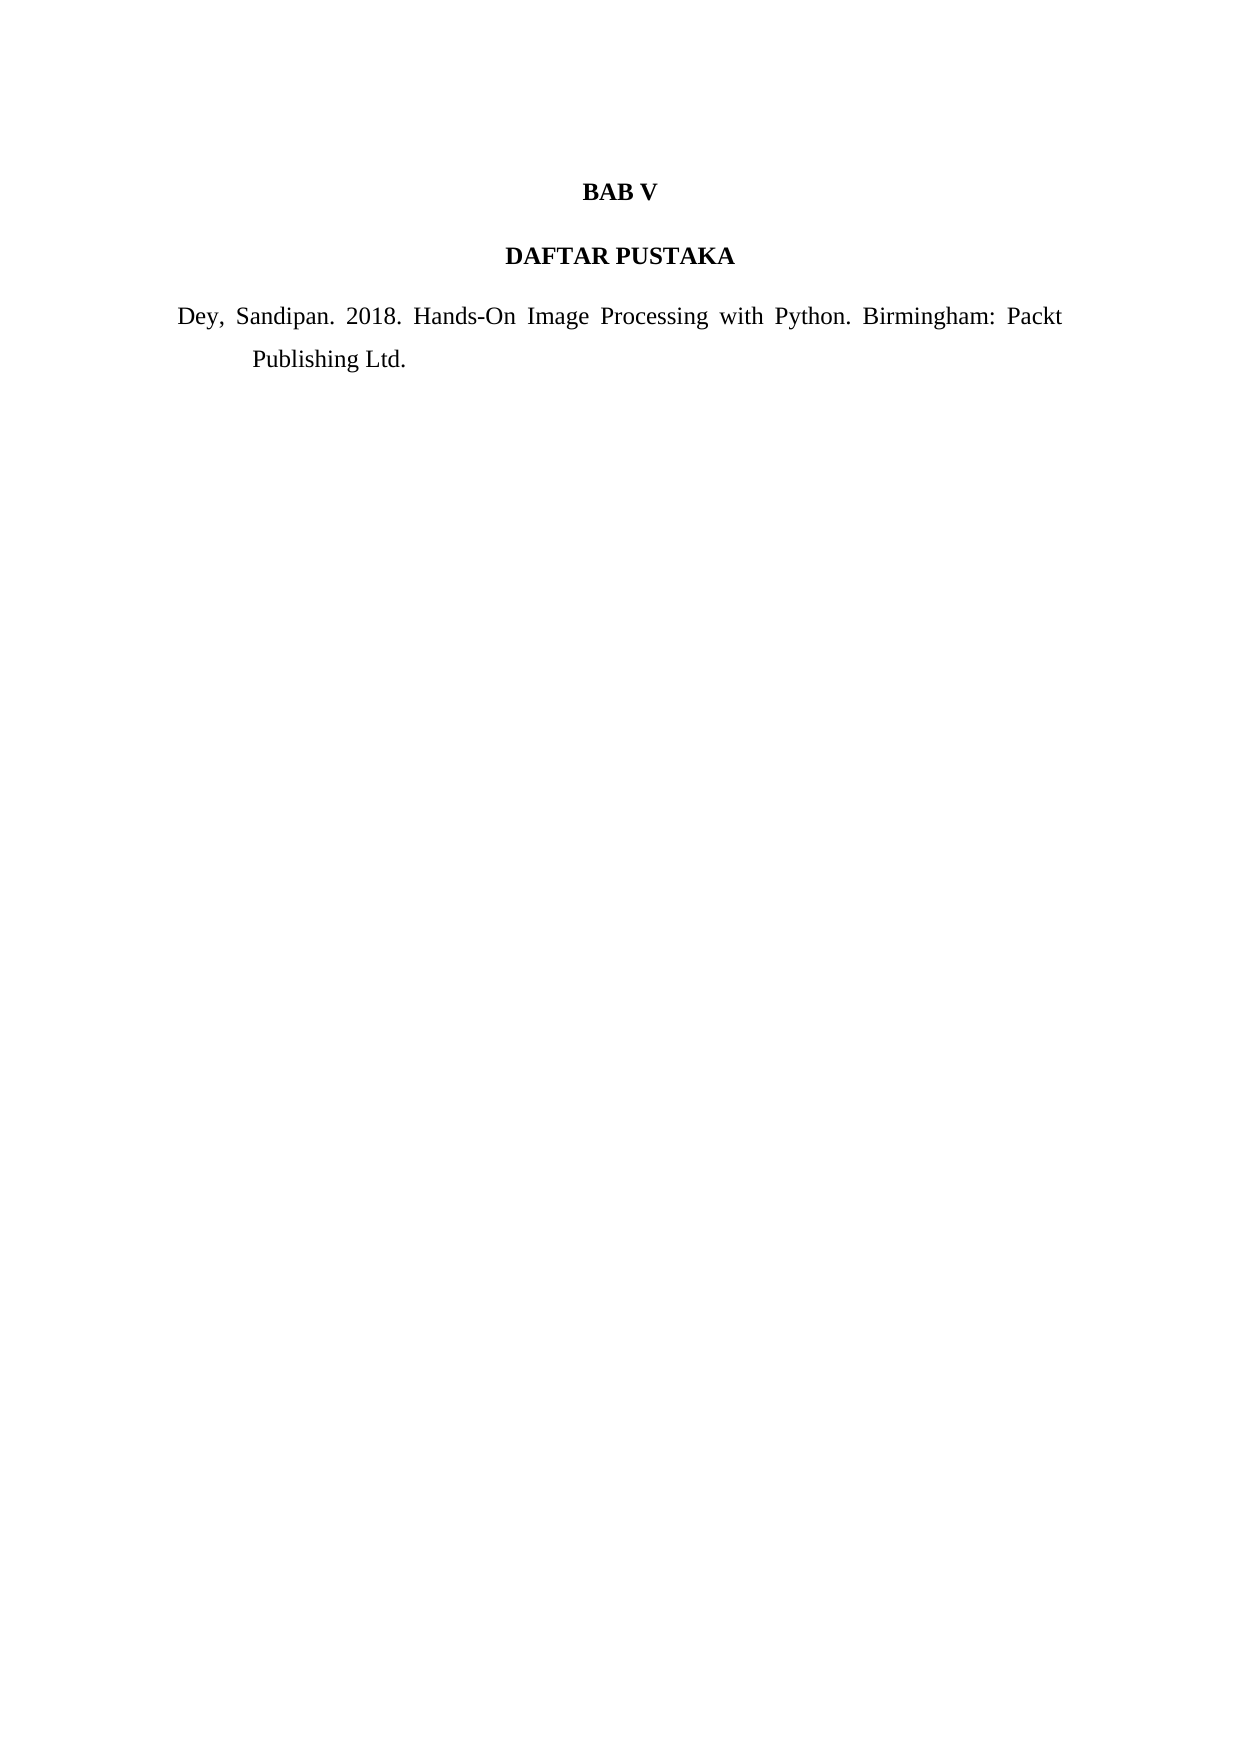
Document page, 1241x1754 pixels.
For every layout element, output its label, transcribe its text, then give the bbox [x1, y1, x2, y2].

text Dey, Sandipan. 2018. Hands-On Image Processing with Python. Birmingham: Packt Publishing Ltd. [177, 301, 1063, 373]
text DAFTAR PUSTAKA [177, 241, 1063, 270]
subtitle BAB V [177, 177, 1063, 206]
